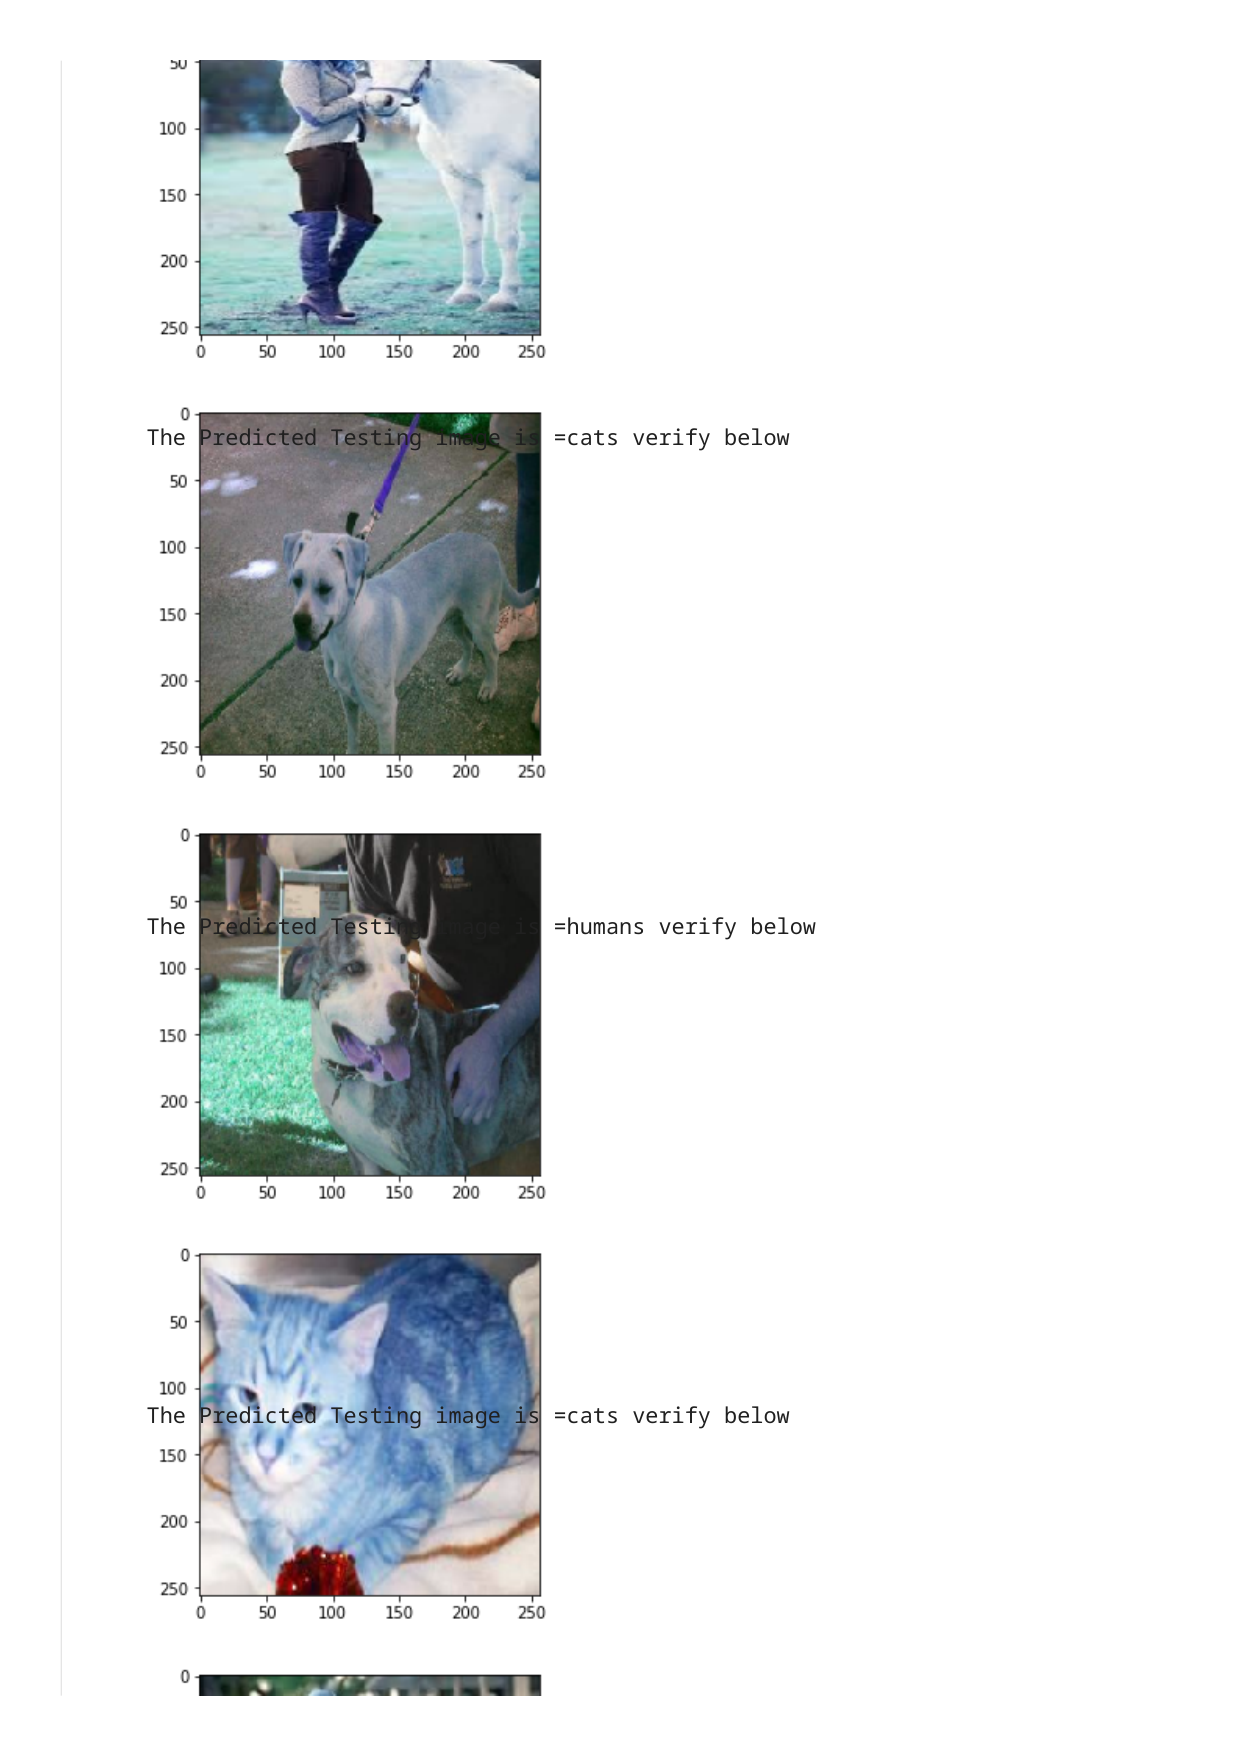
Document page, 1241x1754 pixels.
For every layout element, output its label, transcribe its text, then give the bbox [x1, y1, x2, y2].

text The Predicted Testing image is =cats verify below [146, 422, 1198, 452]
picture [152, 1659, 557, 1696]
picture [152, 818, 557, 911]
text The Predicted Testing image is =cats verify below [146, 1400, 1198, 1430]
picture [152, 60, 557, 372]
picture [152, 397, 557, 422]
picture [152, 1430, 557, 1633]
picture [152, 1238, 557, 1400]
text The Predicted Testing image is =humans verify below [146, 911, 1198, 941]
picture [152, 941, 557, 1213]
picture [152, 452, 557, 792]
